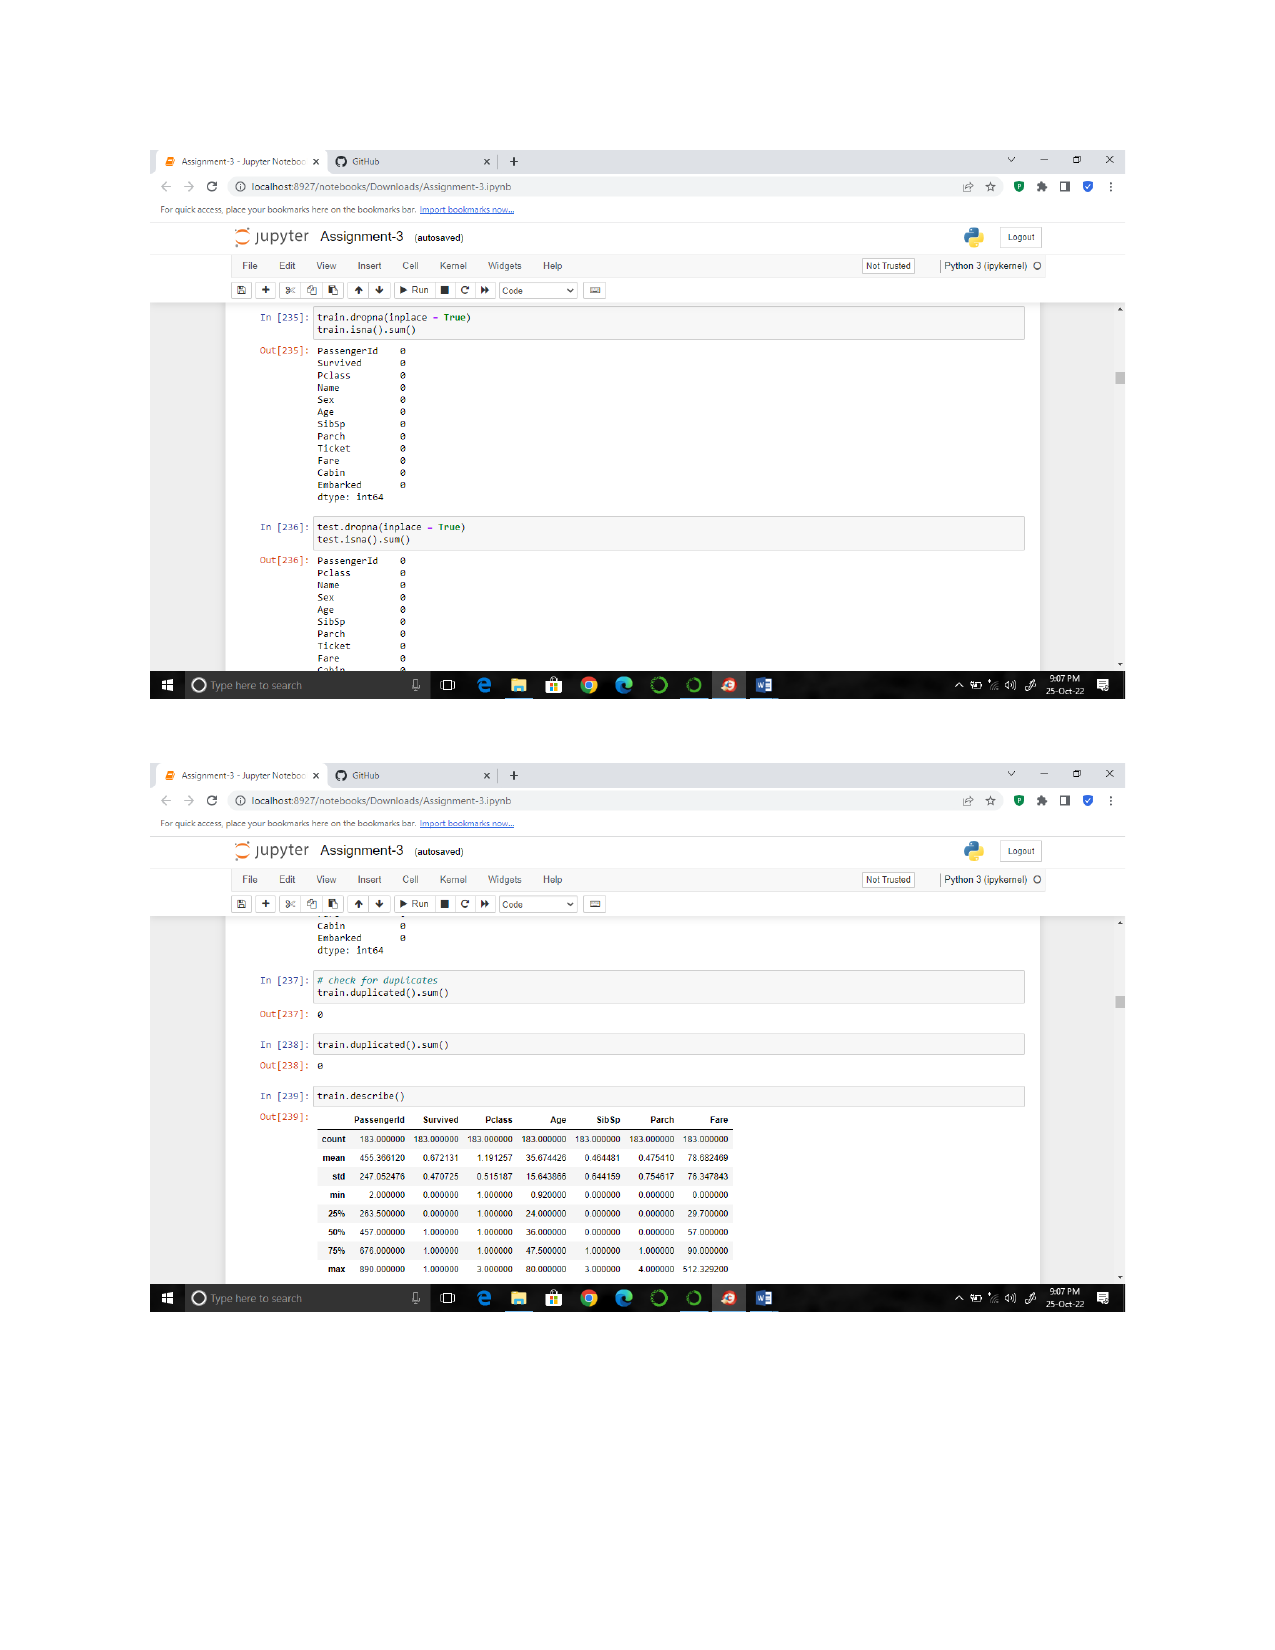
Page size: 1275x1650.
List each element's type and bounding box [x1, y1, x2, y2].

picture [150, 150, 1125, 699]
picture [150, 763, 1125, 1312]
